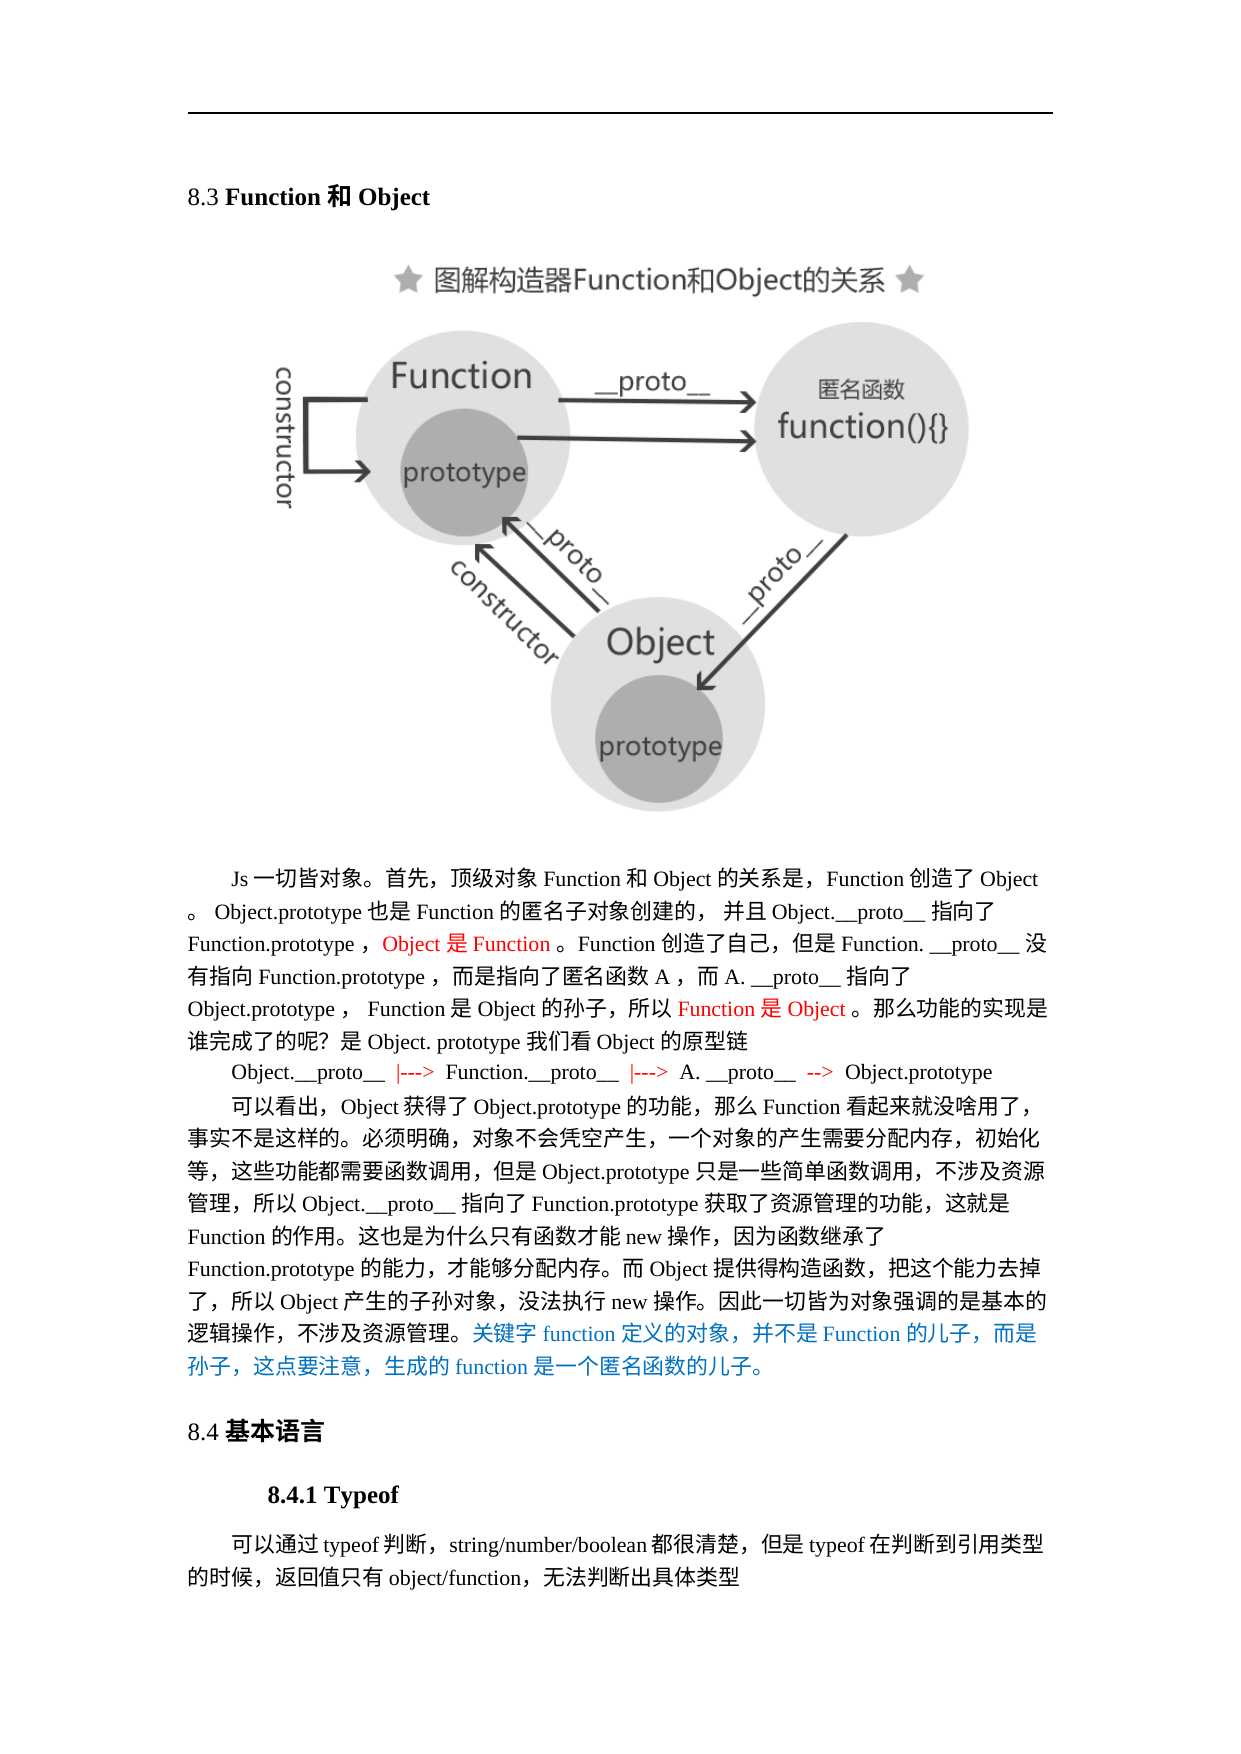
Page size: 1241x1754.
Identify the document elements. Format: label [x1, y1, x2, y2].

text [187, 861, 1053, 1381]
picture [231, 249, 1091, 822]
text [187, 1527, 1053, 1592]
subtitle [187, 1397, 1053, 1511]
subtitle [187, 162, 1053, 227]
